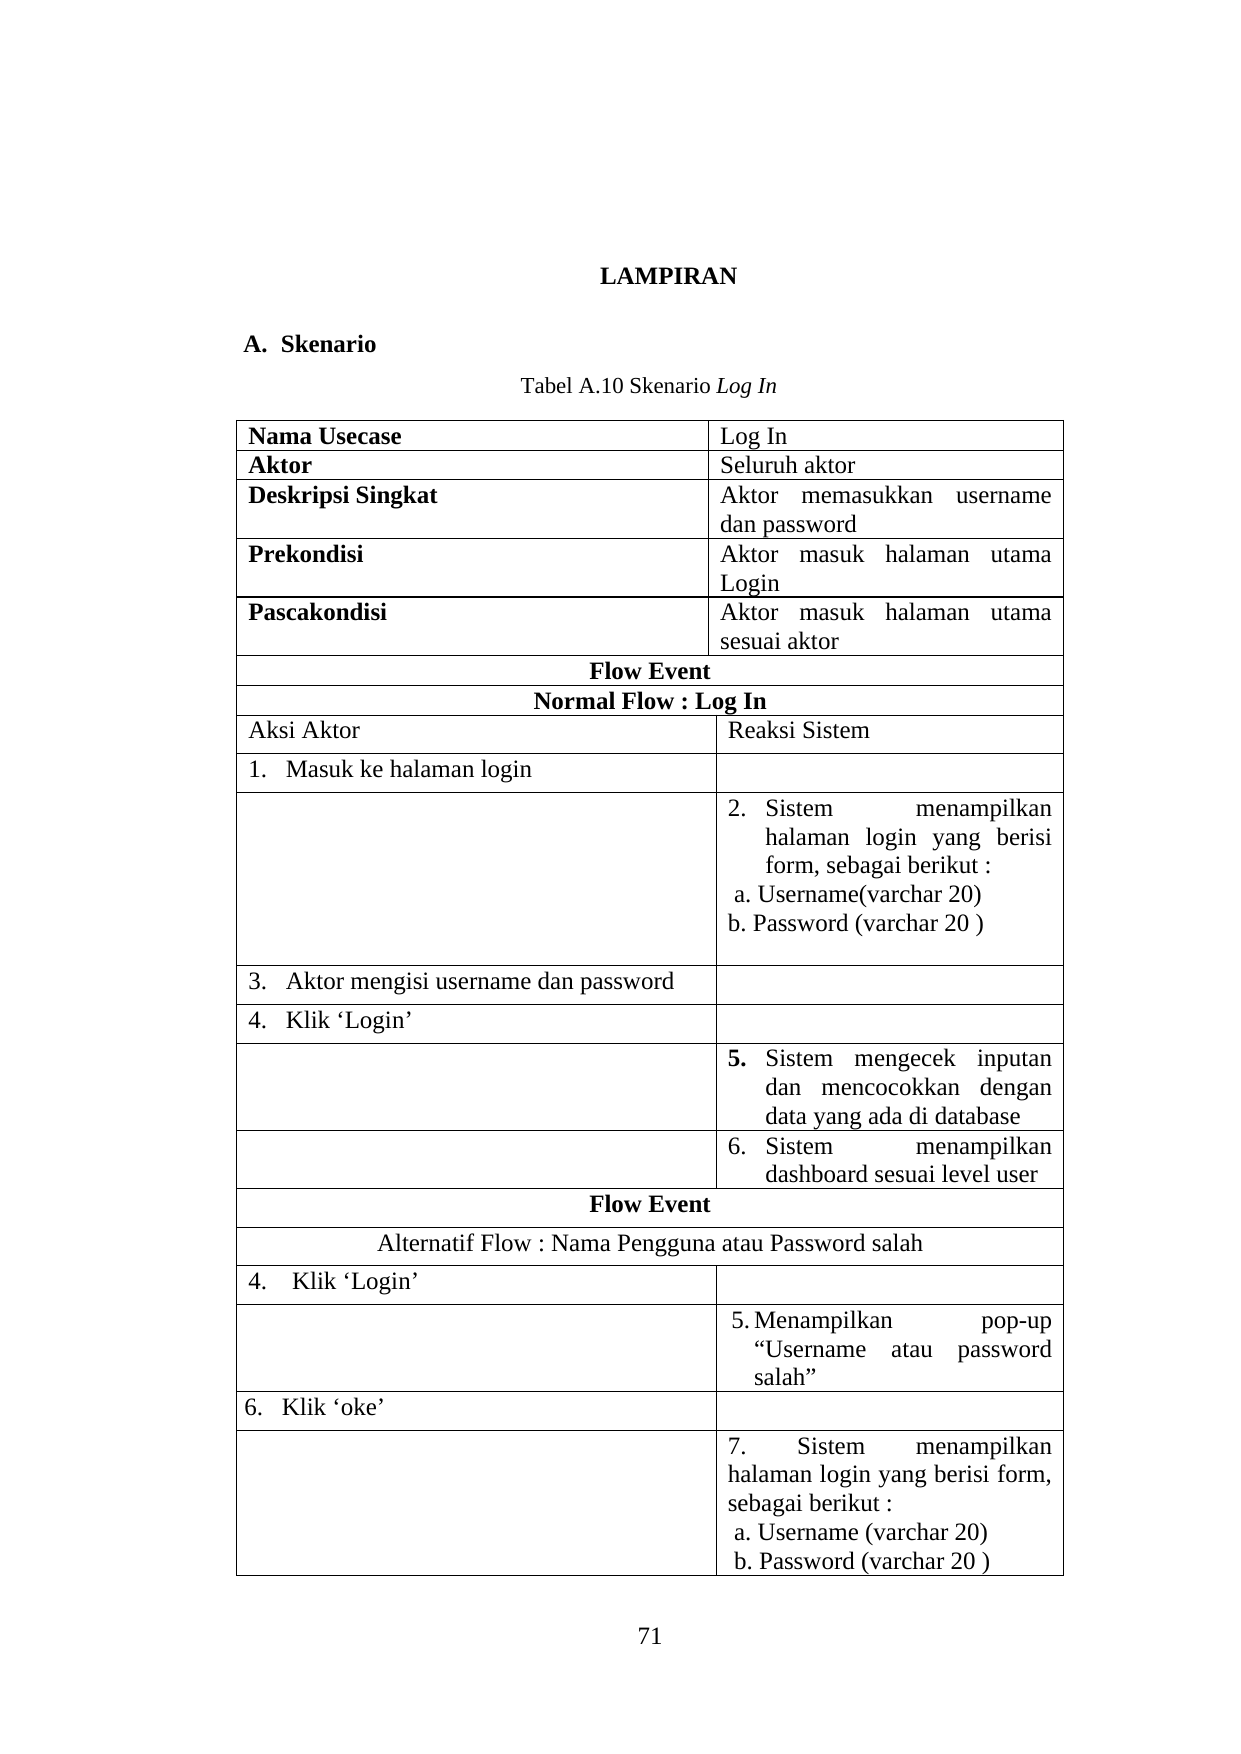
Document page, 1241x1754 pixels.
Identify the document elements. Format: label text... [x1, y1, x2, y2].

table_cell Menampilkan pop-up “Username atau password salah” [717, 1305, 1063, 1391]
table_cell 7. Sistem menampilkan halaman login yang berisi form, sebagai berikut : a. Username (varchar 20) b. Password (varchar 20 ) [717, 1431, 1063, 1574]
table_cell Seluruh aktor [709, 451, 1063, 479]
table_cell [717, 1005, 1063, 1042]
table_cell [717, 1266, 1063, 1304]
table_cell [237, 1305, 716, 1391]
table_cell Masuk ke halaman login [237, 754, 716, 792]
table_cell Aksi Aktor [237, 716, 716, 753]
table_cell Aktor mengisi username dan password [237, 966, 716, 1004]
subtitle LAMPIRAN [274, 261, 1063, 290]
table_cell Aktor memasukkan username dan password [709, 480, 1063, 538]
table_cell Aktor [237, 451, 708, 479]
text Tabel A.1 Skenario Log In [236, 372, 1063, 399]
table_cell Sistem menampilkan dashboard sesuai level user [717, 1131, 1063, 1188]
table_cell Aktor masuk halaman utama sesuai aktor [709, 598, 1063, 655]
table_cell 4. Klik ‘Login’ [237, 1266, 716, 1304]
table_cell Pascakondisi [237, 598, 708, 655]
table_cell Aktor masuk halaman utama Login [709, 539, 1063, 596]
subtitle Skenario [243, 329, 1063, 358]
table_cell [237, 1431, 716, 1574]
table_cell [717, 754, 1063, 792]
table_cell [237, 1131, 716, 1188]
table_cell Sistem menampilkan halaman login yang berisi form, sebagai berikut : a. Username(varchar 20) b. Password (varchar 20 ) [717, 793, 1063, 965]
table_cell [717, 966, 1063, 1004]
table_cell [237, 1044, 716, 1130]
table_cell [237, 793, 716, 965]
table_cell Klik ‘oke’ [237, 1392, 716, 1430]
table_header Log In [709, 421, 1063, 449]
table_header Nama Usecase [237, 421, 708, 449]
table_cell Prekondisi [237, 539, 708, 596]
table_cell Flow Event [237, 656, 1063, 685]
table_cell Reaksi Sistem [717, 716, 1063, 753]
table_cell Deskripsi Singkat [237, 480, 708, 538]
table_cell Klik ‘Login’ [237, 1005, 716, 1042]
table_cell Alternatif Flow : Nama Pengguna atau Password salah [237, 1228, 1063, 1265]
table_cell Flow Event [237, 1189, 1063, 1227]
table_cell [717, 1392, 1063, 1430]
table_cell Normal Flow : Log In [237, 686, 1063, 714]
table_cell Sistem mengecek inputan dan mencocokkan dengan data yang ada di database [717, 1044, 1063, 1130]
